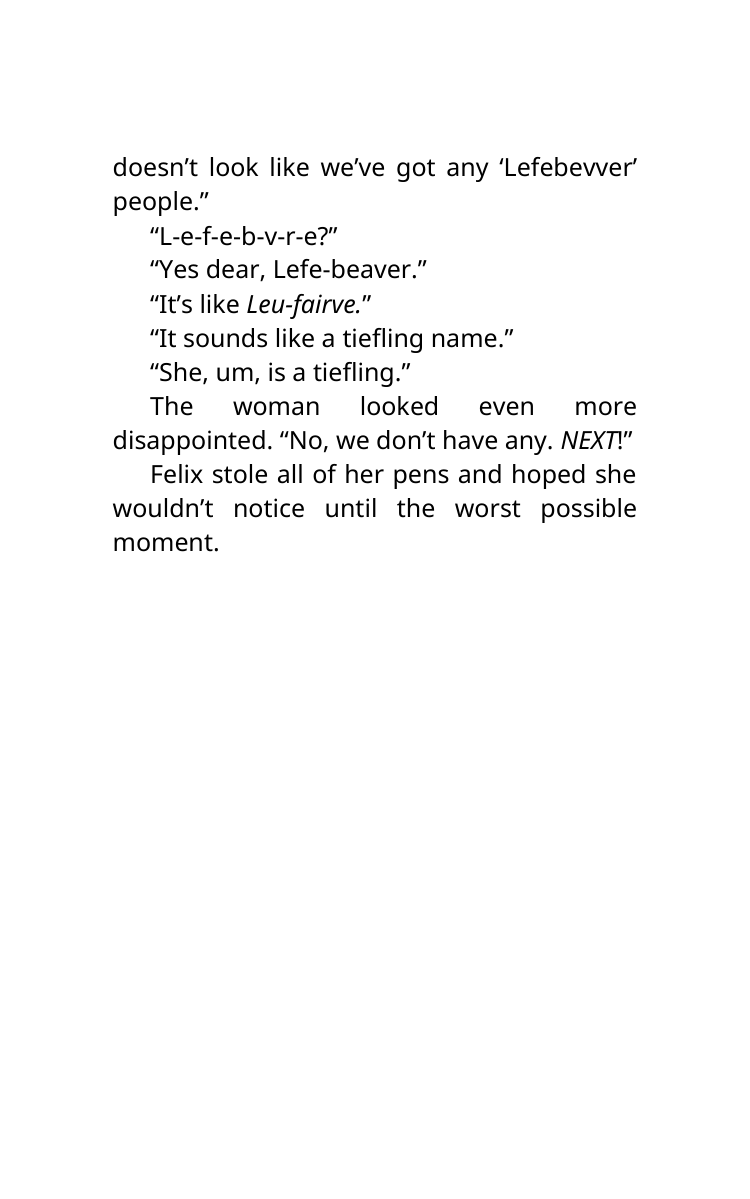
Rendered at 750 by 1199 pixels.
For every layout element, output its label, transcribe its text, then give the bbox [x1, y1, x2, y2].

text “She, um, is a tiefling.” [112, 354, 637, 388]
text Felix stole all of her pens and hoped she wouldn’t notice until the worst possible moment. [112, 457, 637, 559]
text “It’s like Leu-fairve.” [112, 286, 637, 320]
text The woman looked even more disappointed. “No, we don’t have any. NEXT!” [112, 388, 637, 457]
text “Yes dear, Lefe-beaver.” [112, 252, 637, 286]
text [112, 150, 637, 218]
text “It sounds like a tiefling name.” [112, 320, 637, 354]
text “L-e-f-e-b-v-r-e?” [112, 218, 637, 252]
